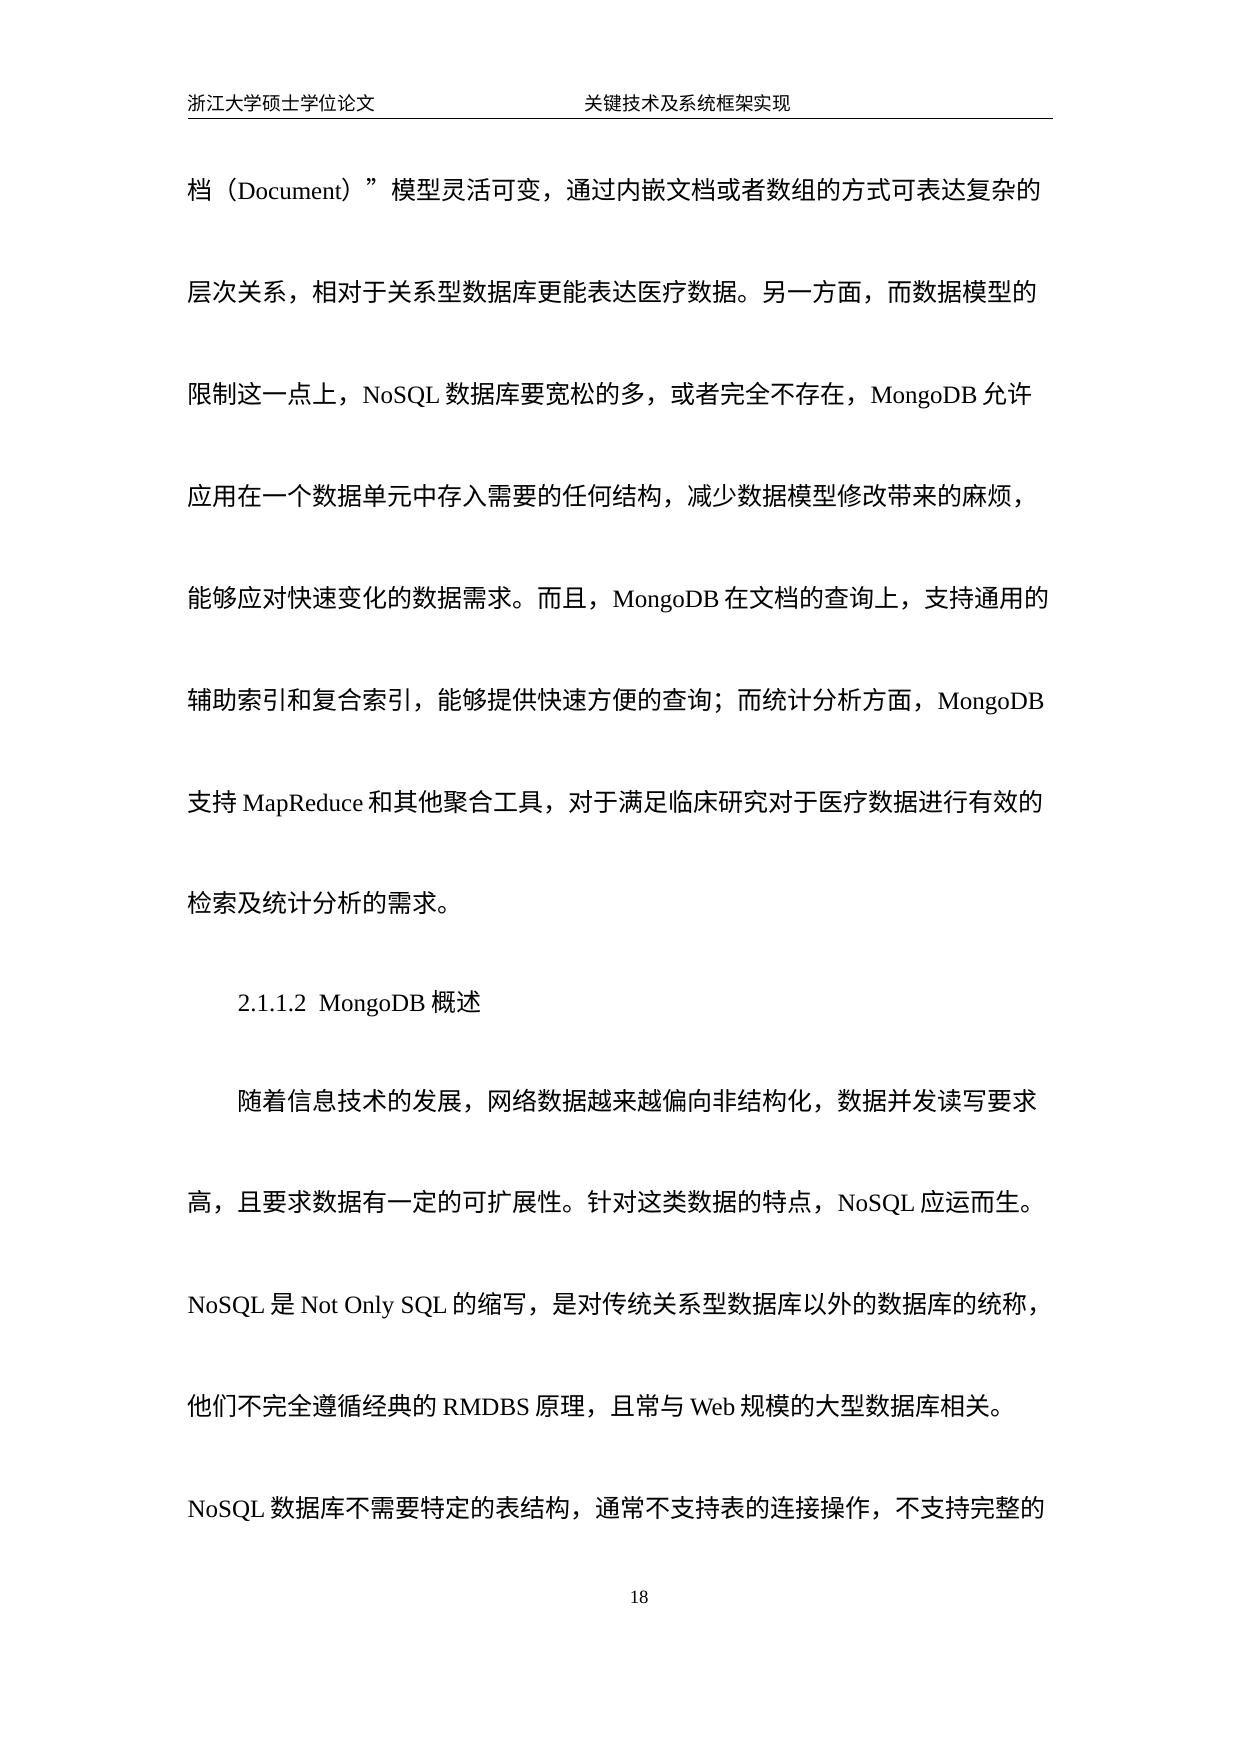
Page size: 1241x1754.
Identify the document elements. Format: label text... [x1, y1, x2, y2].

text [187, 155, 1053, 936]
subtitle MongoDB概述 [187, 967, 1053, 1034]
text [187, 1065, 1053, 1541]
